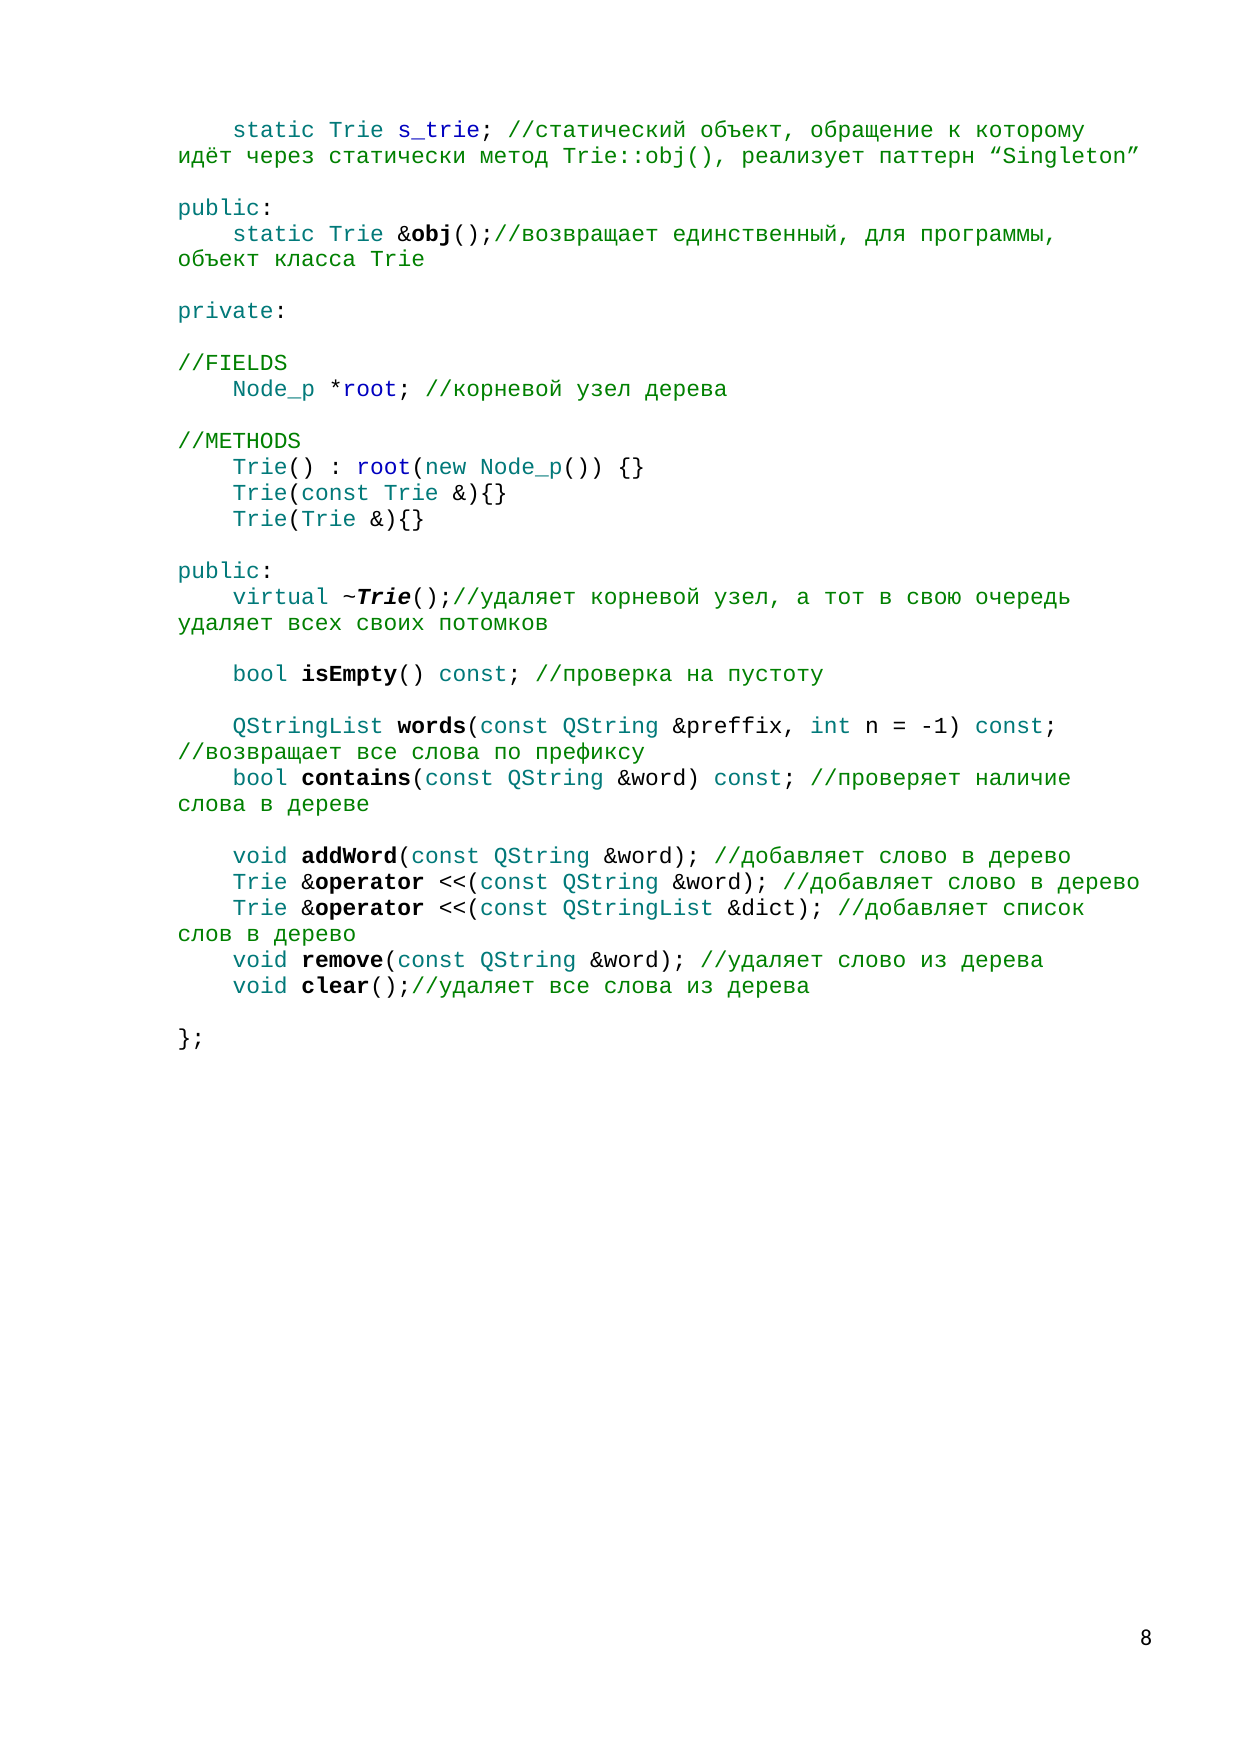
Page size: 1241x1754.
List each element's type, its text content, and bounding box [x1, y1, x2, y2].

text Trie(const Trie &){} [177, 481, 1152, 507]
text void remove(const QString &word); //удаляет слово из дерева [177, 948, 1152, 974]
text Trie(Trie &){} [177, 507, 1152, 533]
text static Trie &obj();//возвращает единственный, для программы, объект класса Trie [177, 222, 1152, 274]
text void addWord(const QString &word); //добавляет слово в дерево [177, 844, 1152, 870]
text //FIELDS [177, 352, 1152, 377]
text QStringList words(const QString &preffix, int n = -1) const; //возвращает все слова по префиксу [177, 715, 1152, 767]
text Trie &operator <<(const QString &word); //добавляет слово в дерево [177, 870, 1152, 896]
text public: [177, 196, 1152, 222]
text static Trie s_trie; //статический объект, обращение к которому идёт через статически метод Trie::obj(), реализует паттерн “Singleton” [177, 118, 1152, 170]
text virtual ~Trie();//удаляет корневой узел, а тот в свою очередь удаляет всех своих потомков [177, 585, 1152, 637]
text private: [177, 300, 1152, 326]
text Trie() : root(new Node_p()) {} [177, 455, 1152, 481]
text bool isEmpty() const; //проверка на пустоту [177, 663, 1152, 689]
text Node_p *root; //корневой узел дерева [177, 377, 1152, 403]
text public: [177, 559, 1152, 585]
text }; [177, 1026, 1152, 1052]
text //METHODS [177, 429, 1152, 455]
text bool contains(const QString &word) const; //проверяет наличие слова в дереве [177, 767, 1152, 818]
text Trie &operator <<(const QStringList &dict); //добавляет список слов в дерево [177, 896, 1152, 948]
text void clear();//удаляет все слова из дерева [177, 974, 1152, 1000]
